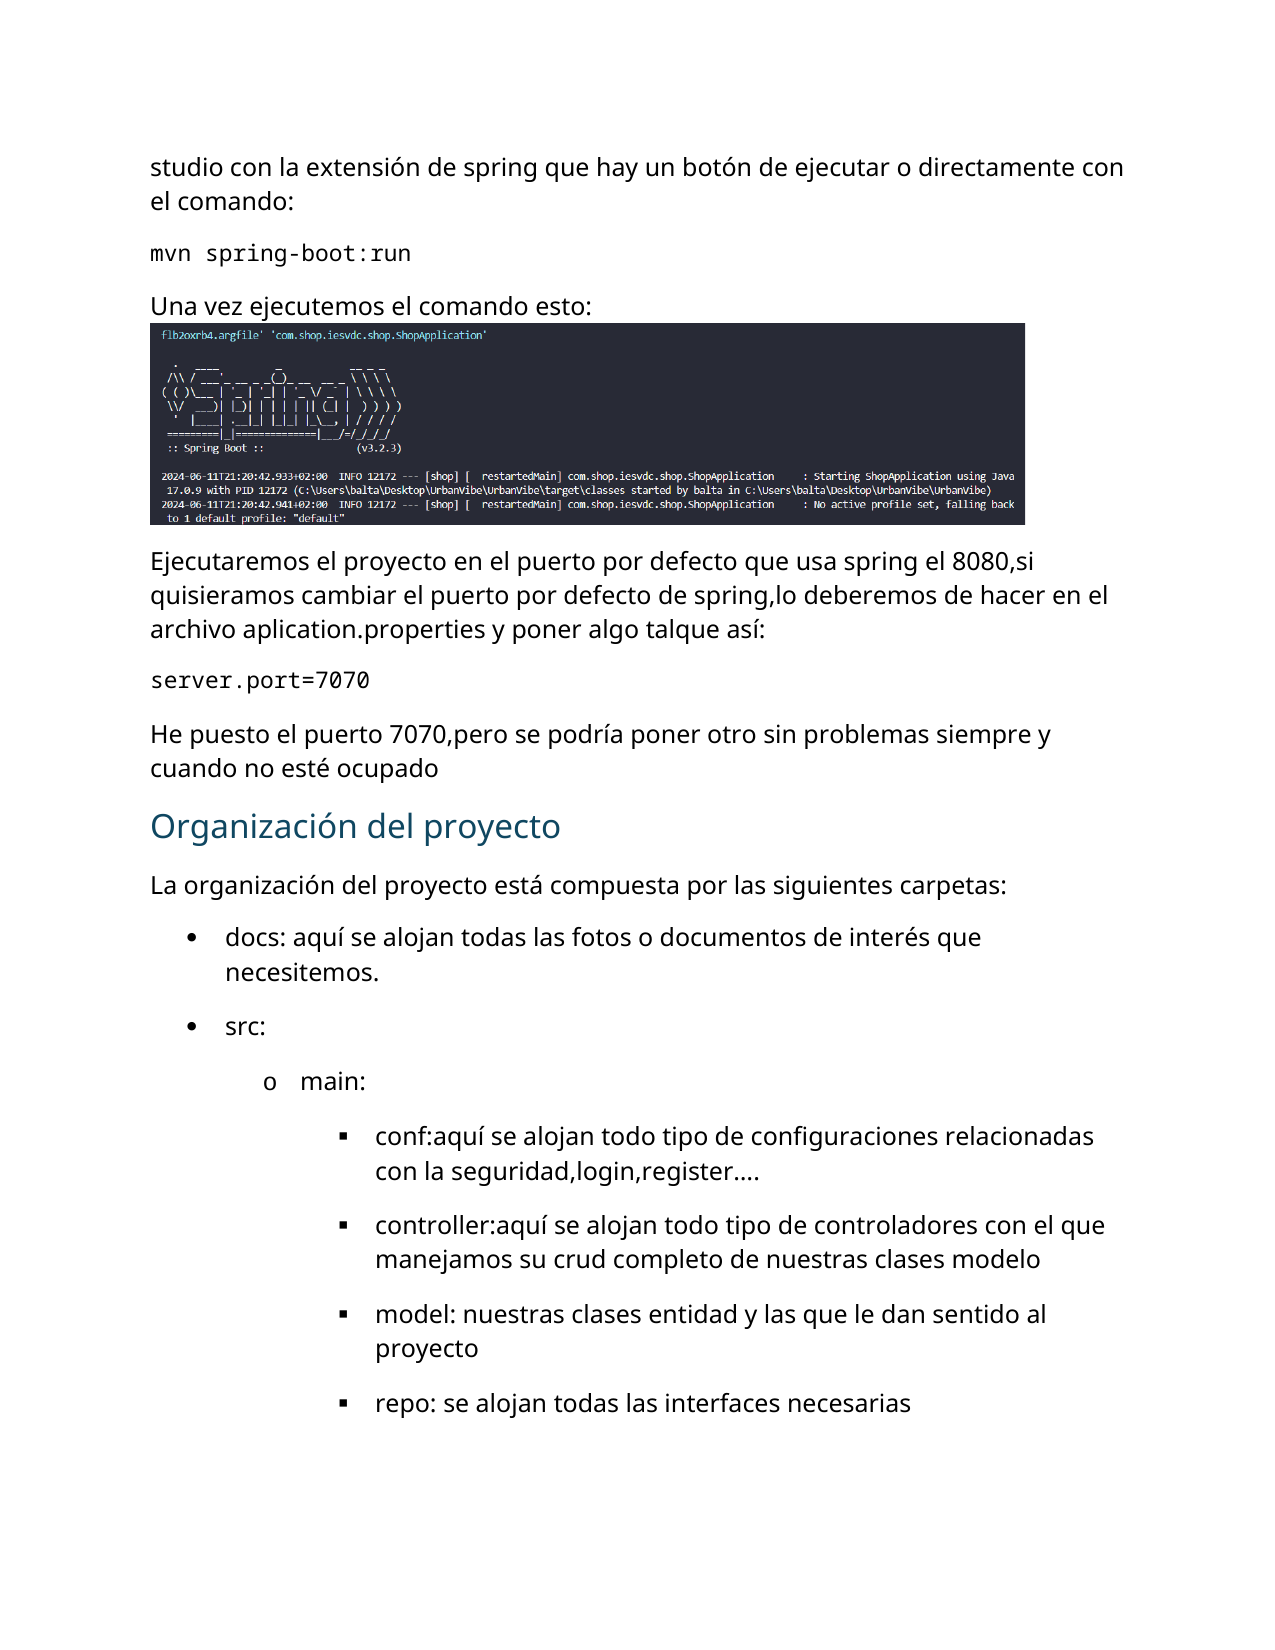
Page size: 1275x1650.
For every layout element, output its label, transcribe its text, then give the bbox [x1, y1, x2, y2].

list repo: se alojan todas las interfaces necesarias [337, 1386, 1125, 1420]
list main: [262, 1064, 1125, 1098]
list controller:aquí se alojan todo tipo de controladores con el que manejamos su crud completo de nuestras clases modelo [337, 1208, 1125, 1276]
picture [150, 323, 1025, 525]
list model: nuestras clases entidad y las que le dan sentido al proyecto [337, 1297, 1125, 1365]
text La organización del proyecto está compuesta por las siguientes carpetas: [150, 867, 1125, 901]
subtitle Organización del proyecto [150, 803, 1125, 848]
list src: [187, 1009, 1125, 1043]
list conf:aquí se alojan todo tipo de configuraciones relacionadas con la seguridad,login,register…. [337, 1119, 1125, 1187]
list docs: aquí se alojan todas las fotos o documentos de interés que necesitemos. [187, 920, 1125, 988]
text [150, 150, 1125, 218]
text server.port=7070 [150, 664, 1125, 695]
text He puesto el puerto 7070,pero se podría poner otro sin problemas siempre y cuando no esté ocupado [150, 716, 1125, 784]
text mvn spring-boot:run [150, 237, 1125, 268]
text Ejecutaremos el proyecto en el puerto por defecto que usa spring el 8080,si quisieramos cambiar el puerto por defecto de spring,lo deberemos de hacer en el archivo aplication.properties y poner algo talque así: [150, 543, 1125, 645]
